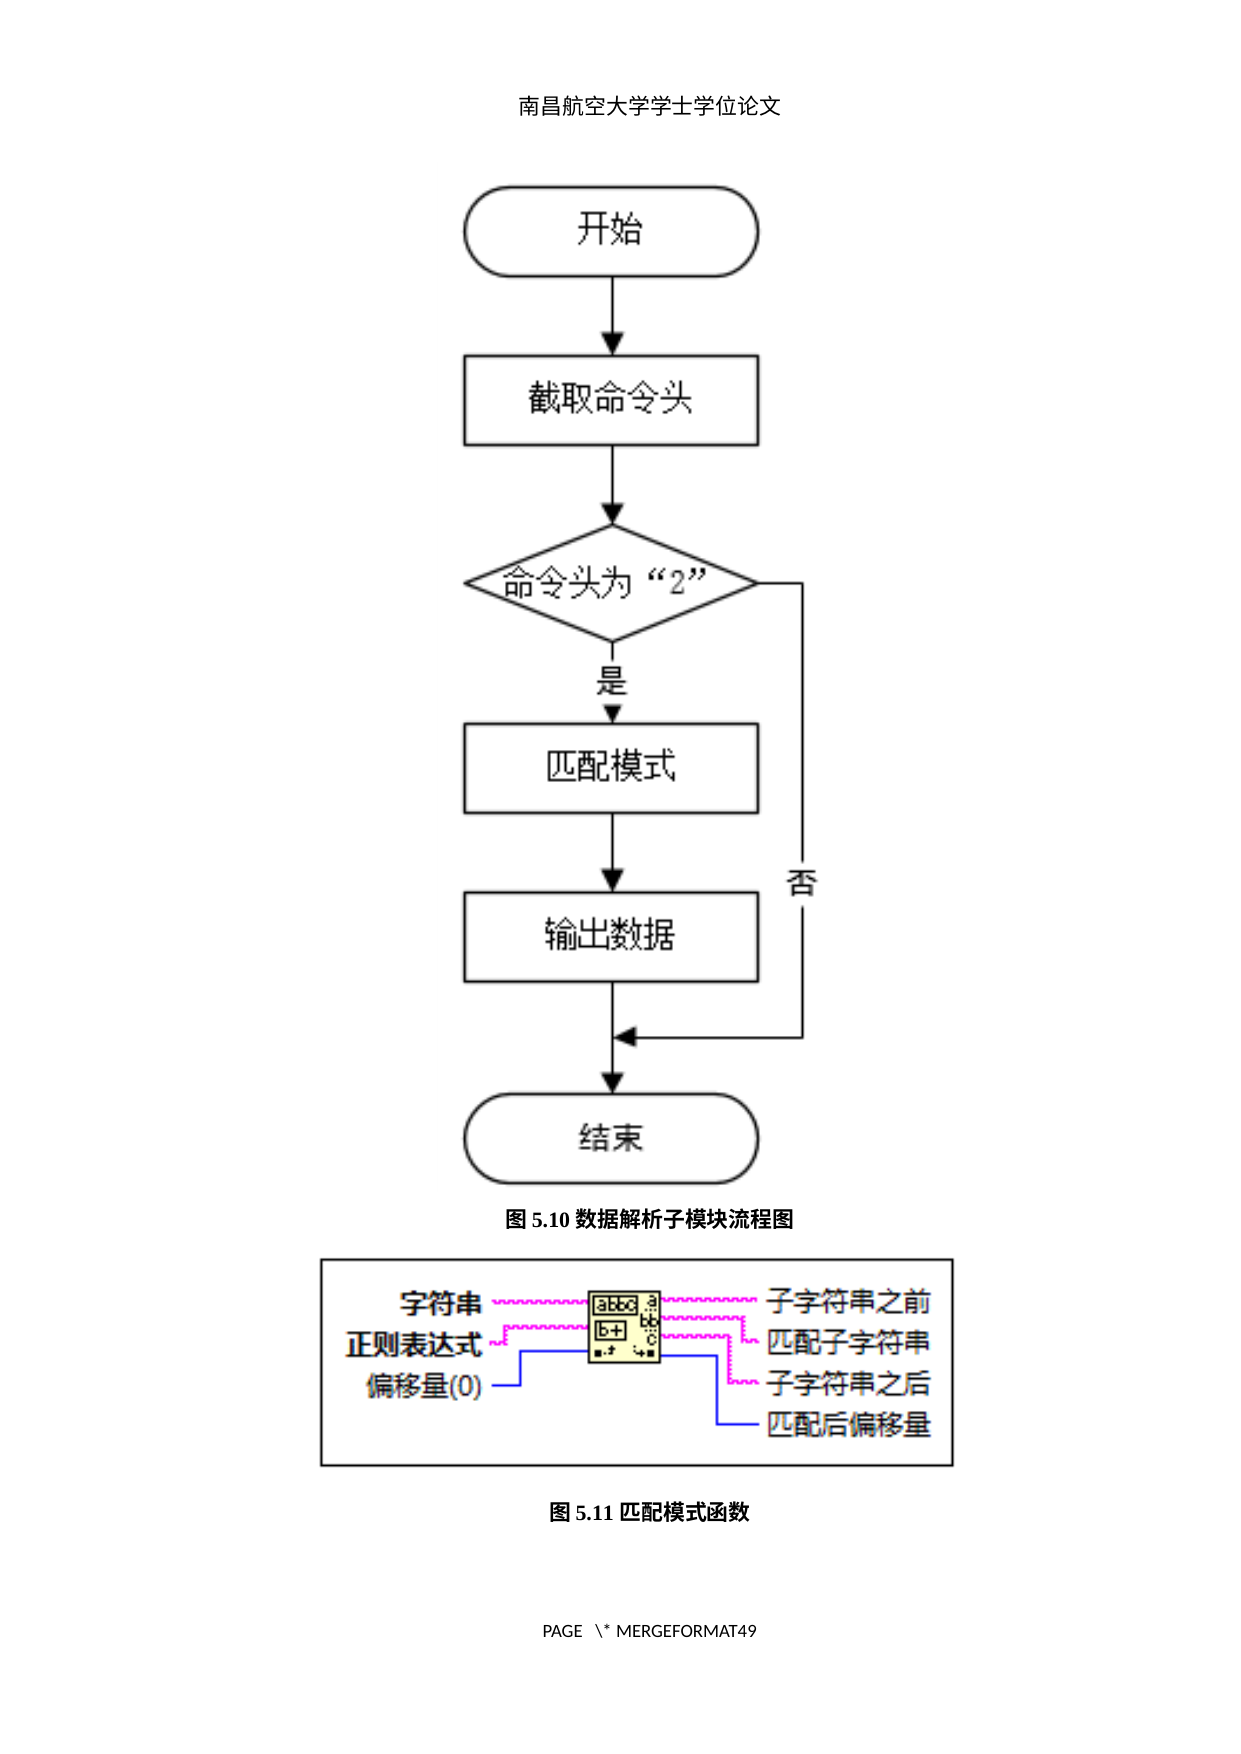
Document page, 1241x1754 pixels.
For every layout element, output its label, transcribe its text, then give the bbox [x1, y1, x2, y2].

text 图5.10 数据解析子模块流程图 [207, 1202, 1092, 1234]
text 图5.11 匹配模式函数 [207, 1494, 1092, 1527]
picture [437, 162, 863, 1192]
picture [316, 1234, 984, 1481]
